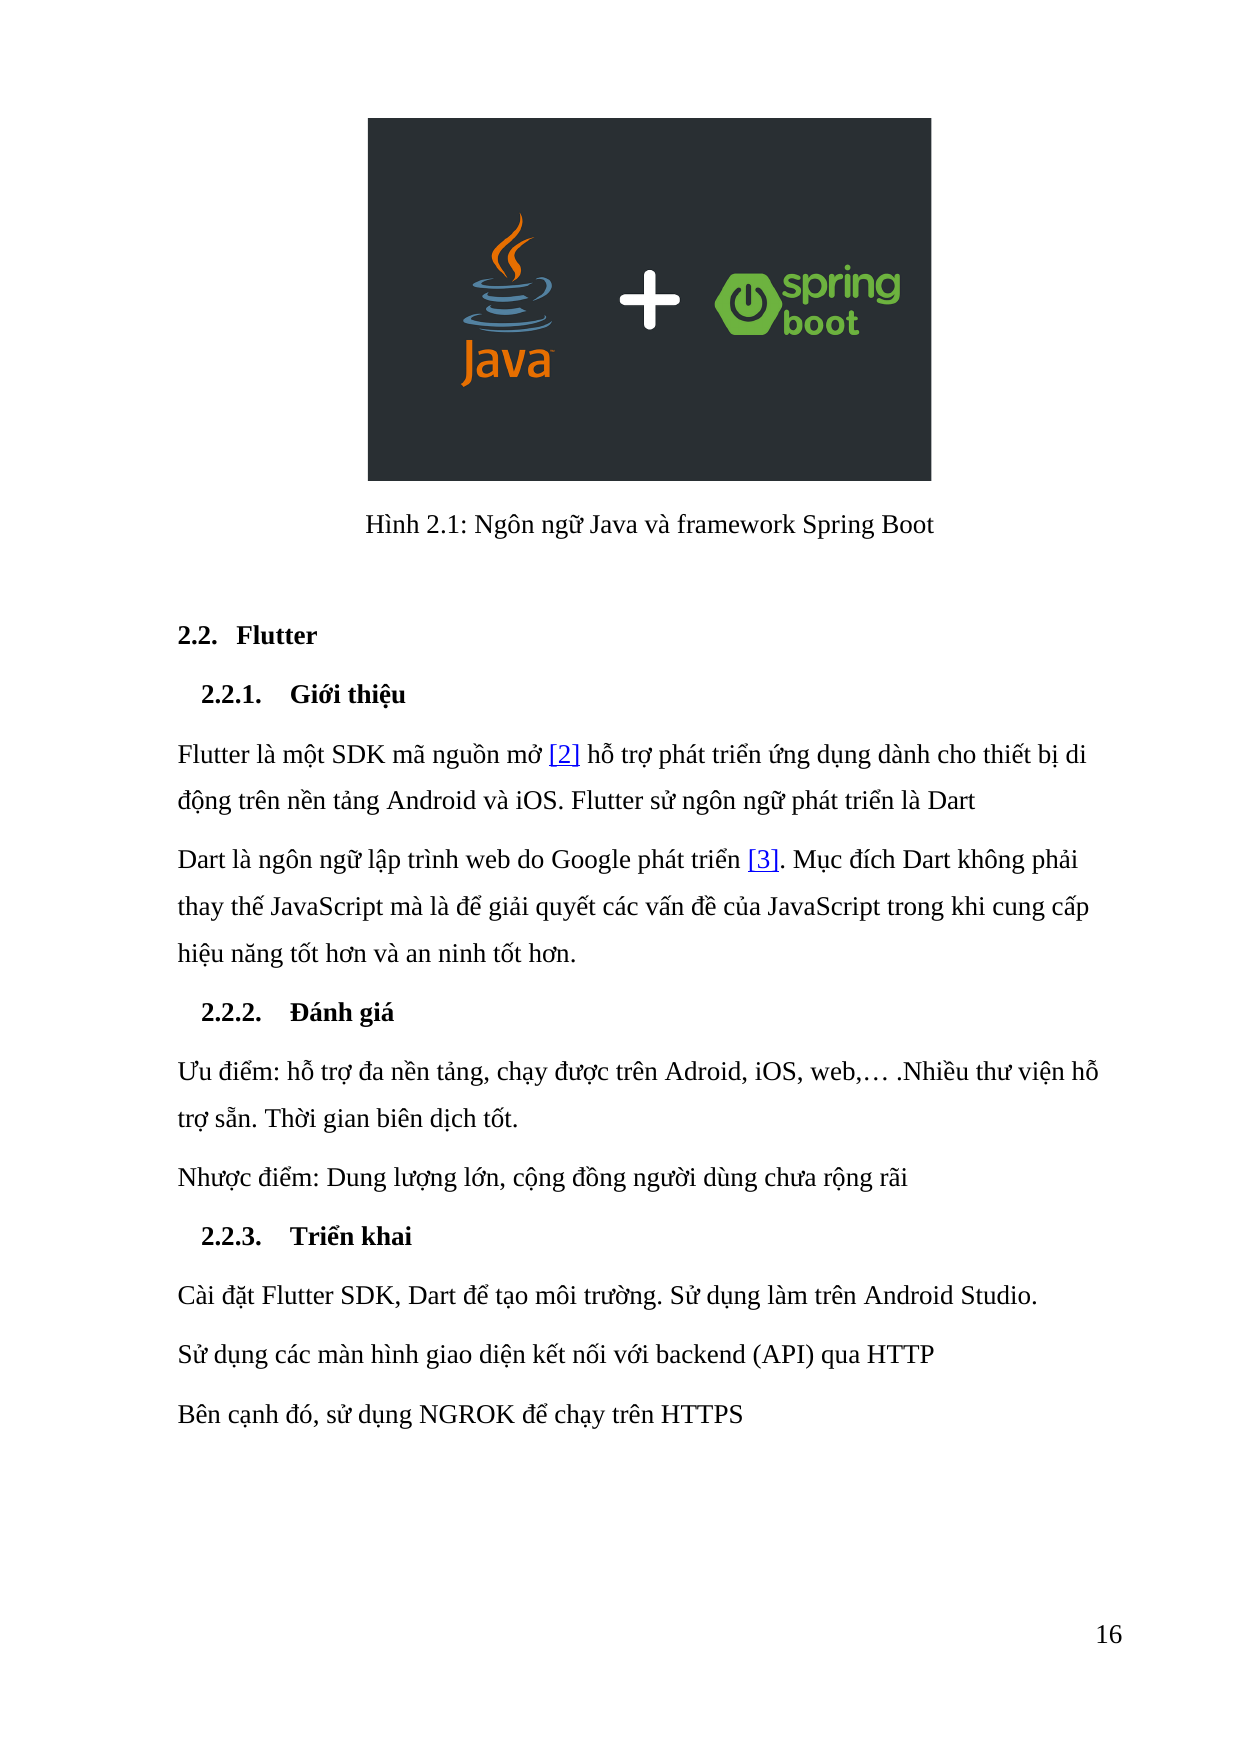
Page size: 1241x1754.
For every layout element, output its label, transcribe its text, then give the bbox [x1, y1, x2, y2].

text Flutter là một SDK mã nguồn mở [2] hỗ trợ phát triển ứng dụng dành cho thiết bị di động trên nền tảng Android và iOS. Flutter sử ngôn ngữ phát triển là Dart [177, 738, 1122, 816]
text Cài đặt Flutter SDK, Dart để tạo môi trường. Sử dụng làm trên Android Studio. [177, 1279, 1122, 1311]
subtitle Triển khai [201, 1220, 1122, 1251]
subtitle Đánh giá [201, 996, 1122, 1027]
subtitle Flutter [177, 619, 1122, 651]
text Bên cạnh đó, sử dụng NGROK để chạy trên HTTPS [177, 1398, 1122, 1429]
text Sử dụng các màn hình giao diện kết nối với backend (API) qua HTTP [177, 1338, 1122, 1370]
text Hình 2.1: Ngôn ngữ Java và framework Spring Boot [177, 508, 1122, 539]
text Ưu điểm: hỗ trợ đa nền tảng, chạy được trên Adroid, iOS, web,… .Nhiều thư viện hỗ trợ sẵn. Thời gian biên dịch tốt. [177, 1055, 1122, 1133]
subtitle Giới thiệu [201, 678, 1122, 710]
picture [367, 118, 932, 481]
text Dart là ngôn ngữ lập trình web do Google phát triển [3]. Mục đích Dart không phải thay thế JavaScript mà là để giải quyết các vấn đề của JavaScript trong khi cung cấp hiệu năng tốt hơn và an ninh tốt hơn. [177, 843, 1122, 968]
text Nhược điểm: Dung lượng lớn, cộng đồng người dùng chưa rộng rãi [177, 1161, 1122, 1192]
